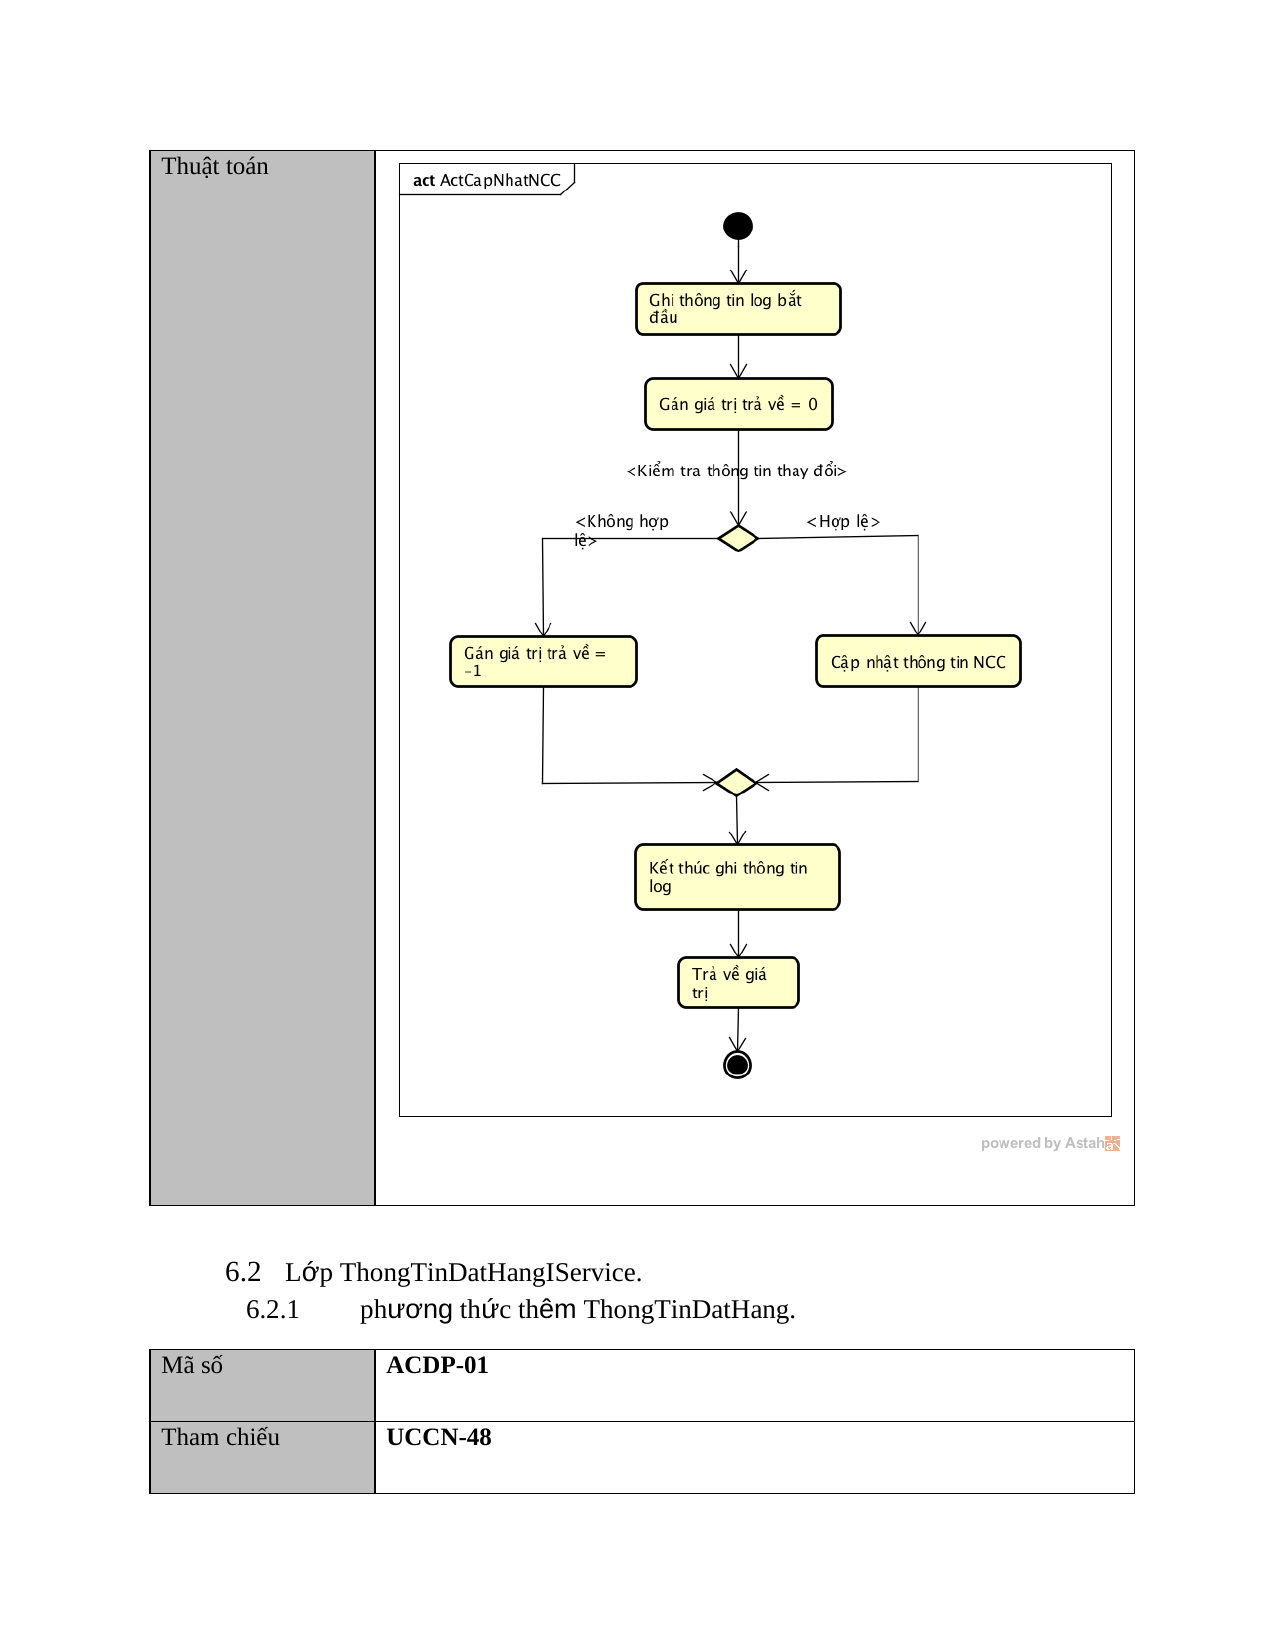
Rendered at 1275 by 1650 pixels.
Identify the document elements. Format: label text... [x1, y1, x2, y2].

table_cell [376, 151, 1134, 1205]
table_cell Thuật toán [151, 151, 374, 1205]
table_header Mã số [151, 1350, 374, 1421]
table_cell Tham chiếu [151, 1422, 374, 1493]
text Lớp ThongTinDatHangIService. [225, 1254, 1125, 1288]
table_cell UCCN-48 [376, 1422, 1134, 1493]
table_header ACDP-01 [376, 1350, 1134, 1421]
list phương thức thêm ThongTinDatHang. [300, 1293, 1125, 1324]
picture [386, 151, 1124, 1155]
